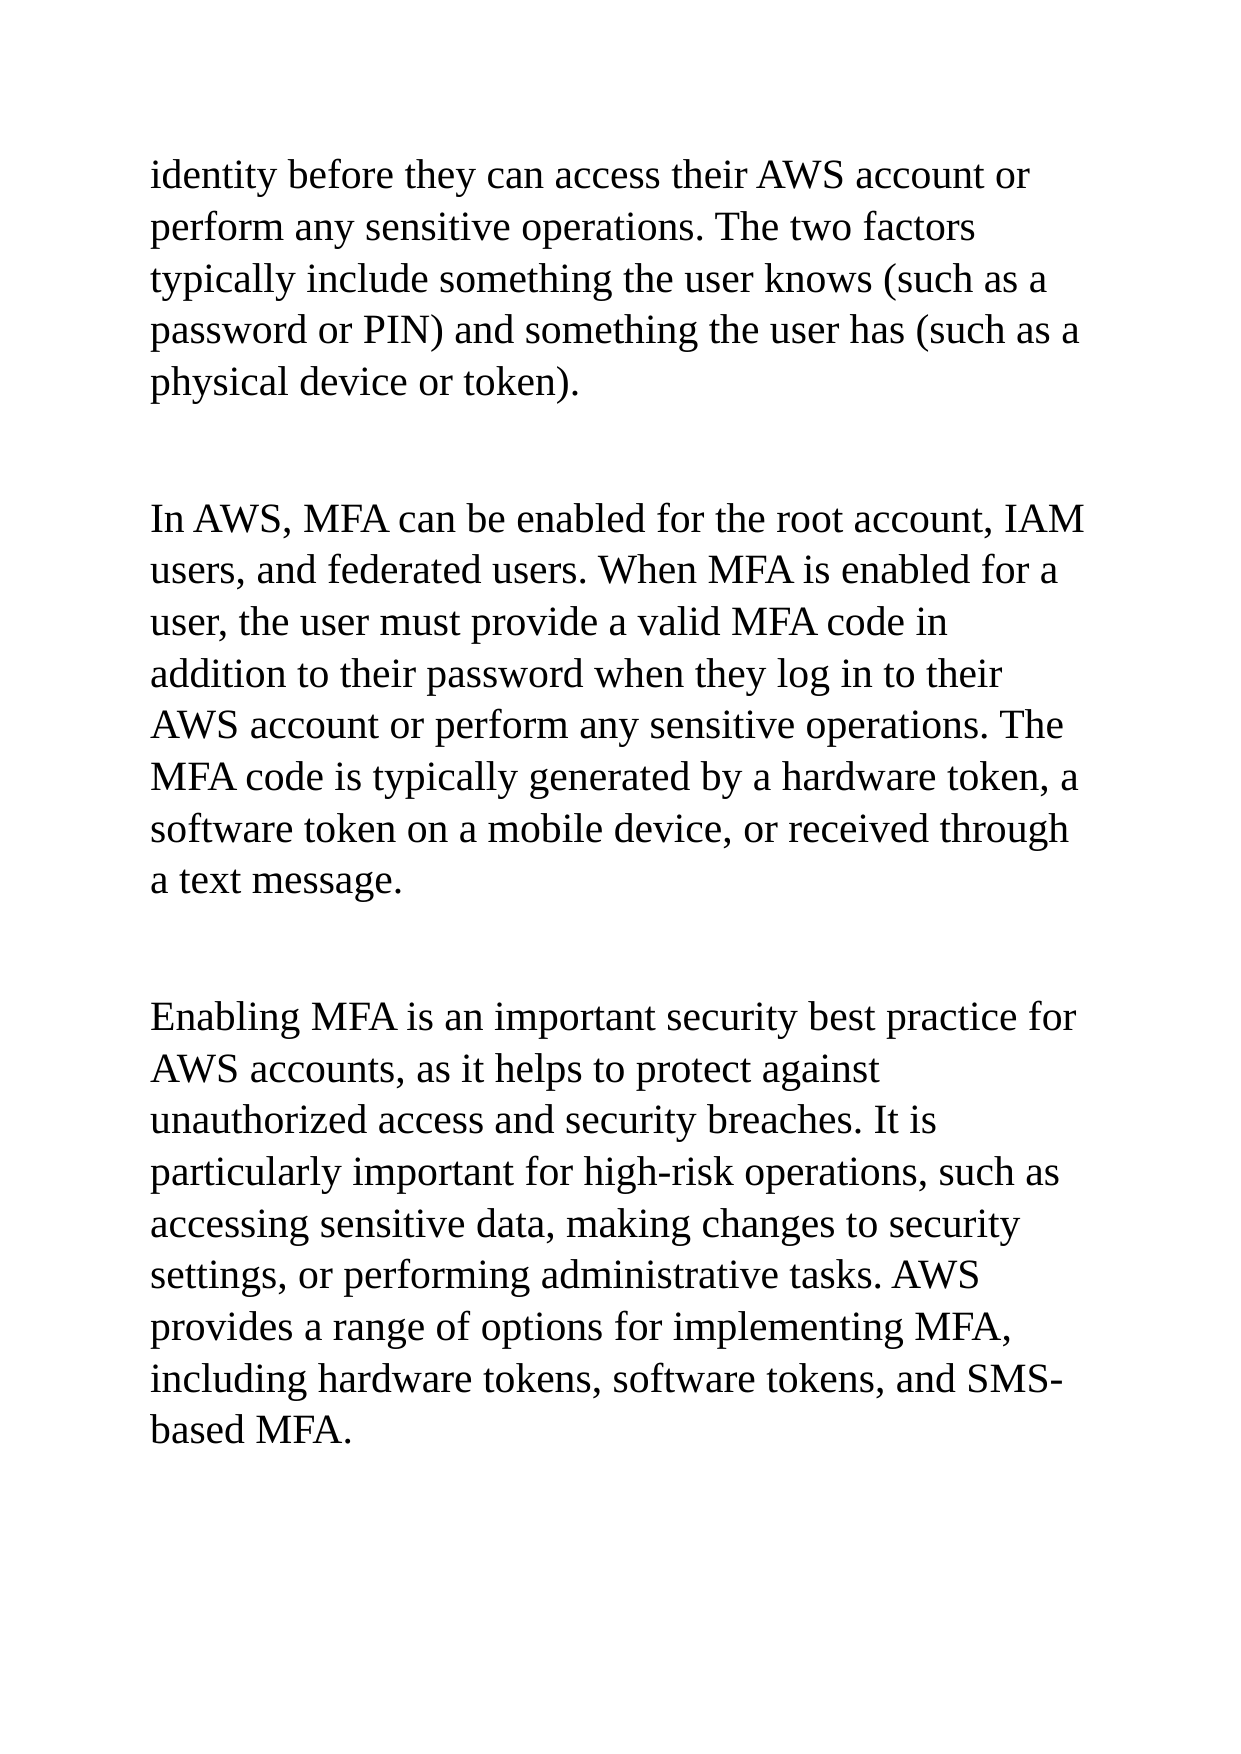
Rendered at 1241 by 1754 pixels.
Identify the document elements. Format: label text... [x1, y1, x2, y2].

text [150, 150, 1090, 404]
text In AWS, MFA can be enabled for the root account, IAM users, and federated users. When MFA is enabled for a user, the user must provide a valid MFA code in addition to their password when they log in to their AWS account or perform any sensitive operations. The MFA code is typically generated by a hardware token, a software token on a mobile device, or received through a text message. [150, 493, 1090, 903]
text Enabling MFA is an important security best practice for AWS accounts, as it helps to protect against unauthorized access and security breaches. It is particularly important for high-risk operations, such as accessing sensitive data, making changes to security settings, or performing administrative tasks. AWS provides a range of options for implementing MFA, including hardware tokens, software tokens, and SMS-based MFA. [150, 992, 1090, 1453]
